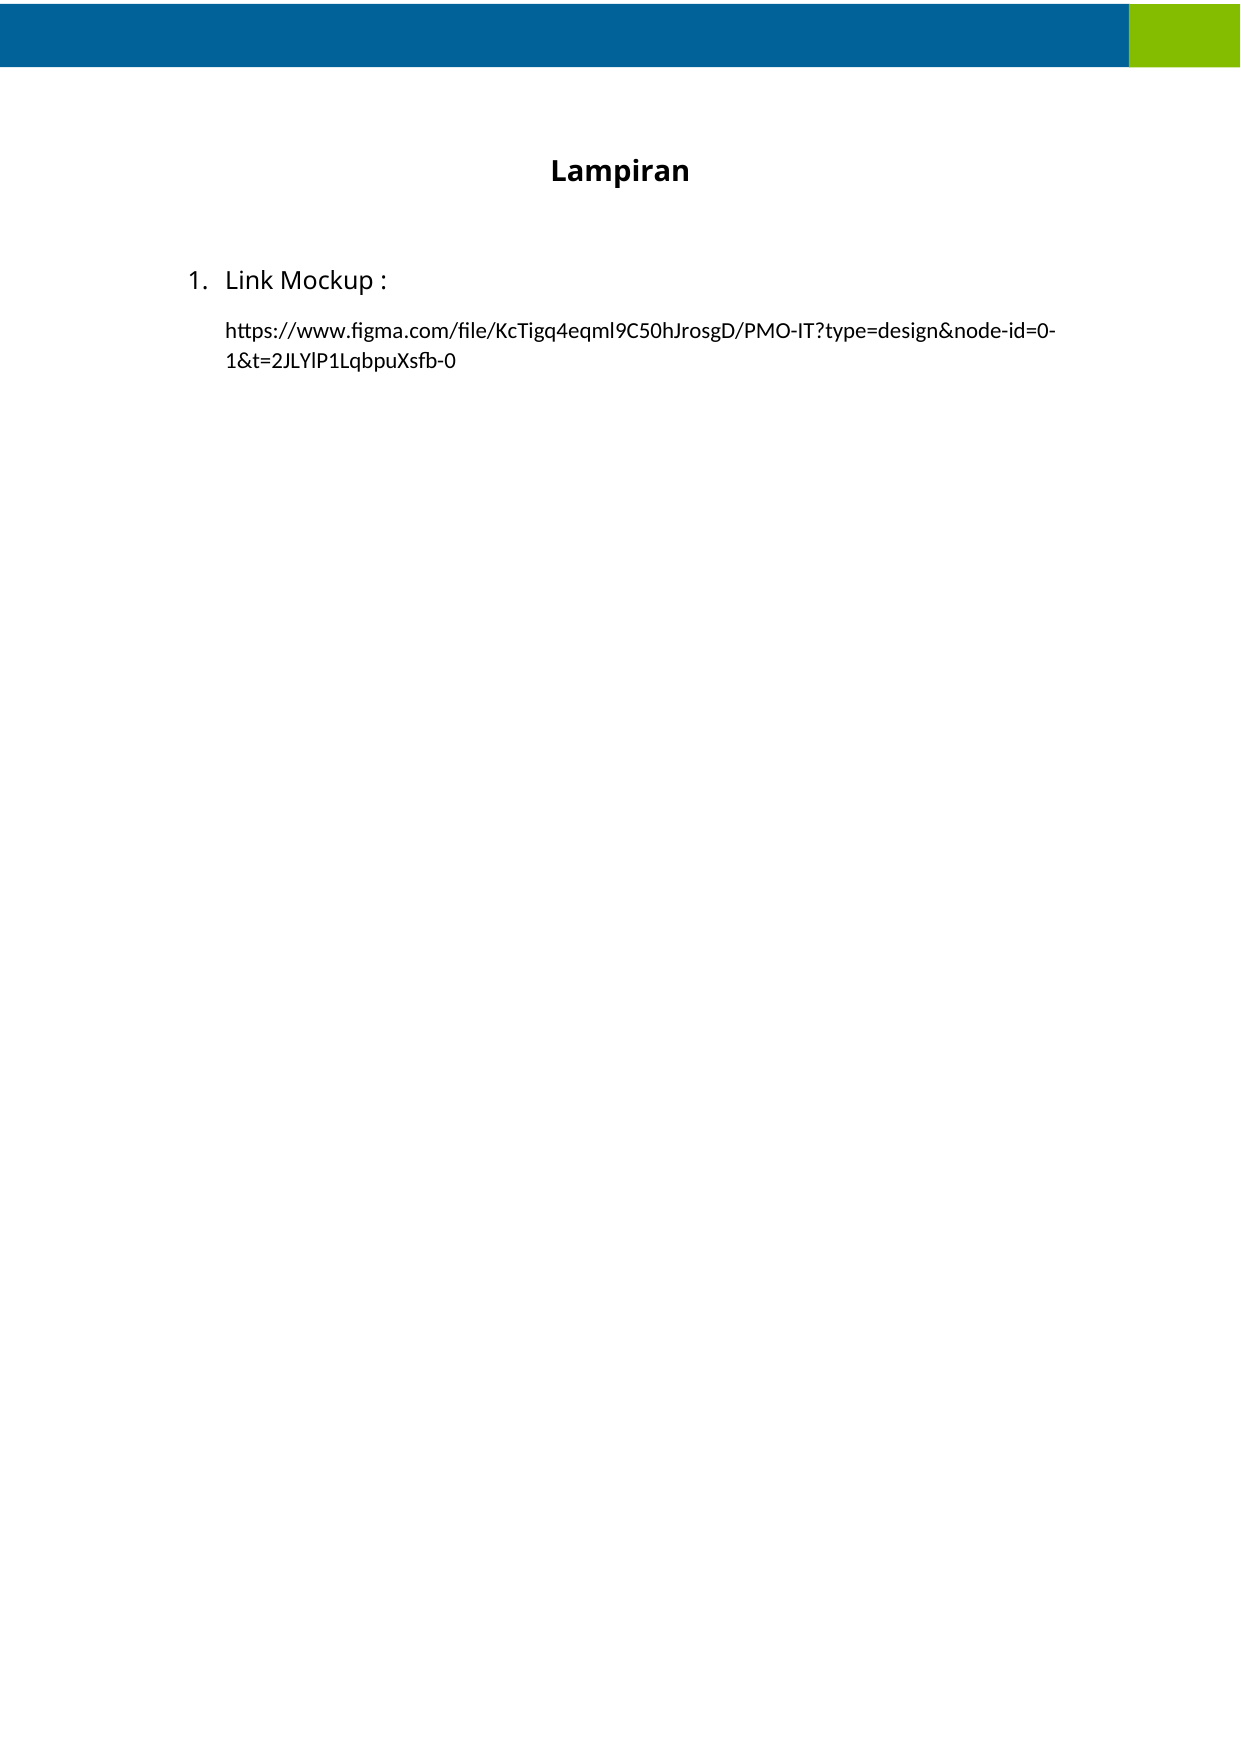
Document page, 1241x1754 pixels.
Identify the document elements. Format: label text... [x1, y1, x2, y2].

subtitle Lampiran [150, 150, 1090, 190]
list Link Mockup : [187, 263, 1090, 297]
text https://www.figma.com/file/KcTigq4eqml9C50hJrosgD/PMO-IT?type=design&node-id=0-1&t=2JLYlP1LqbpuXsfb-0 [225, 316, 1090, 374]
